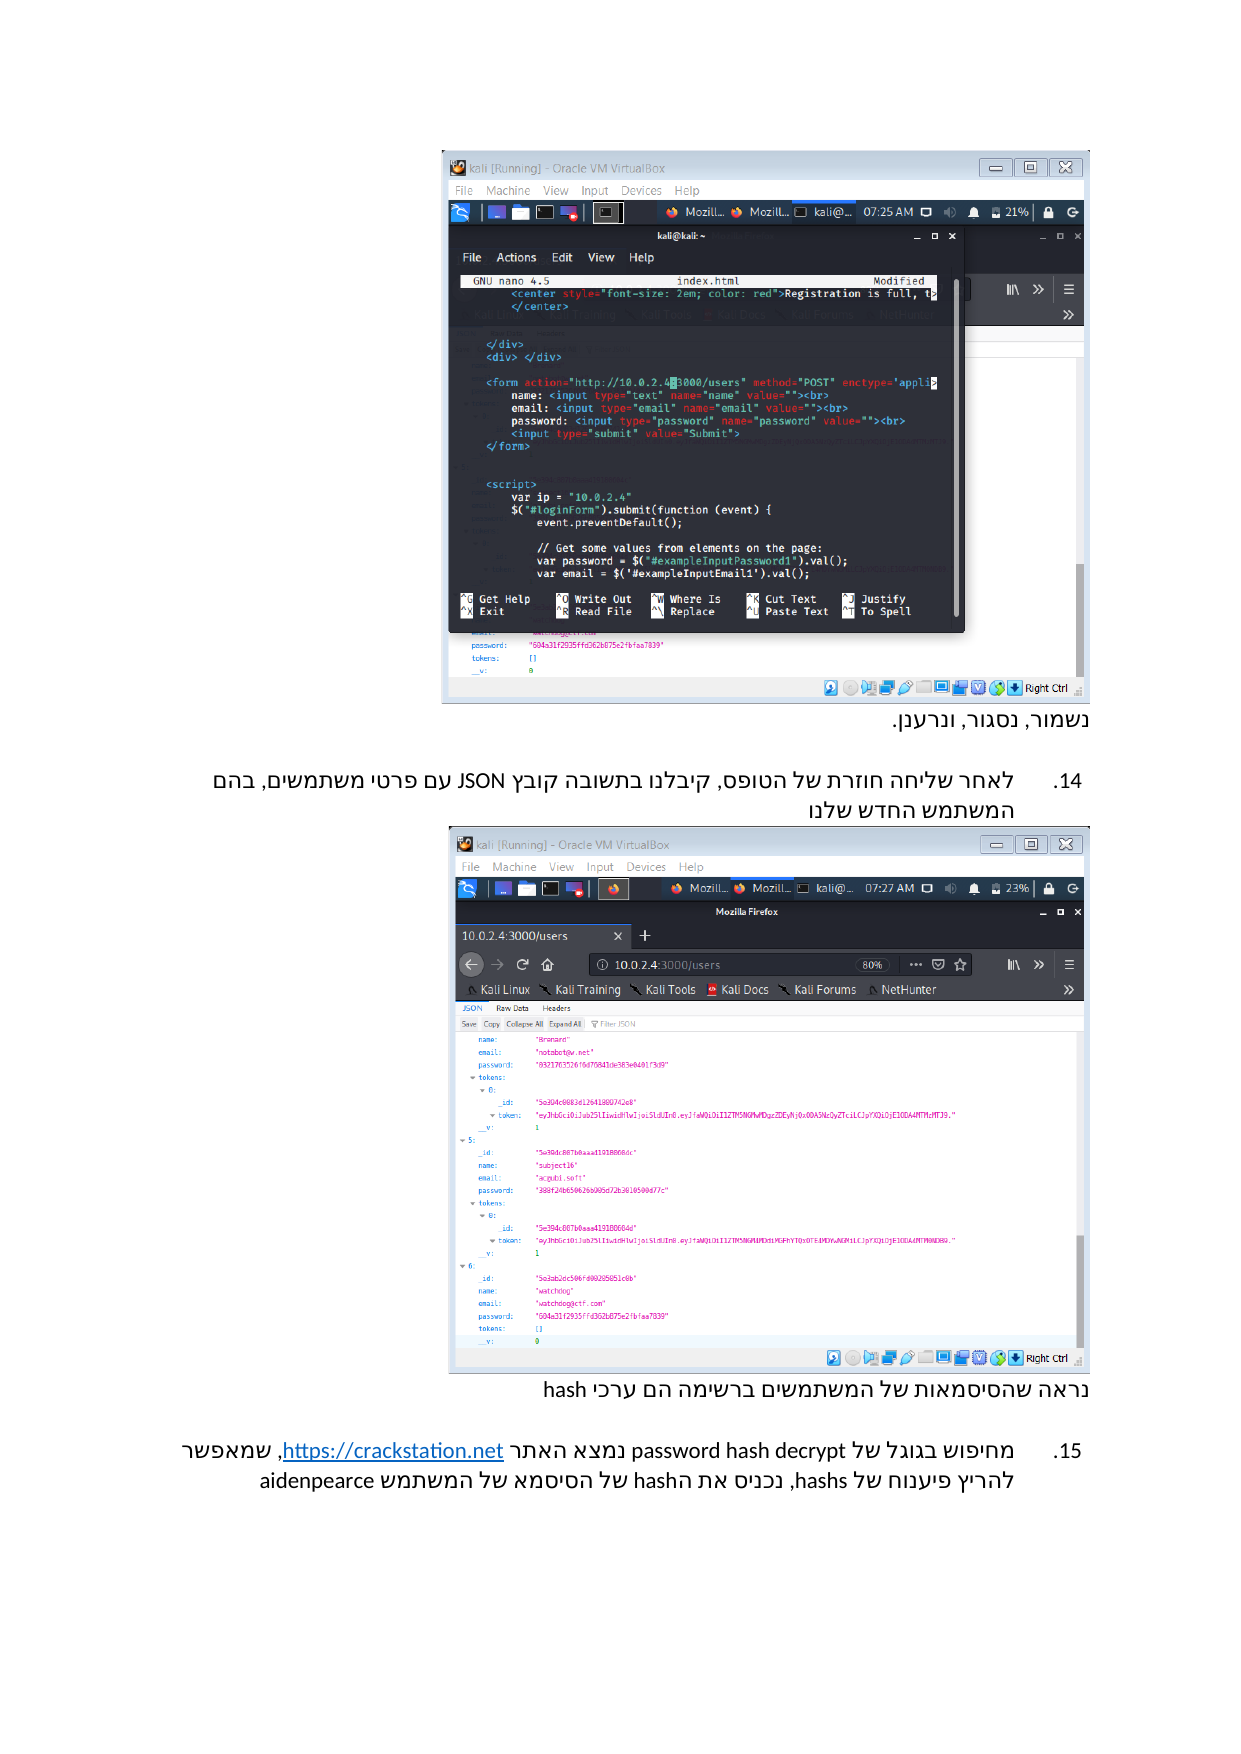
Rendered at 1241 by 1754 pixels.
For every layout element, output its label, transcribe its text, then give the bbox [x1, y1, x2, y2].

list מחיפוש בגוגל של password hash decrypt נמצא האתר https://crackstation.net, שמאפשר להריץ פיענוח של hashs, נכניס את הhash של הסיסמא של המשתמש aidenpearce [150, 1436, 1053, 1494]
picture [441, 150, 1090, 704]
text נראה שהסיסמאות של המשתמשים ברשימה הם ערכי hash [150, 1376, 1090, 1404]
picture [448, 826, 1090, 1374]
list לאחר שליחה חוזרת של הטופס, קיבלנו בתשובה קובץ JSON עם פרטי משתמשים, בהם המשתמש החדש שלנו [150, 766, 1053, 824]
text נשמור, נסגור, ונרענן. [150, 705, 1090, 733]
